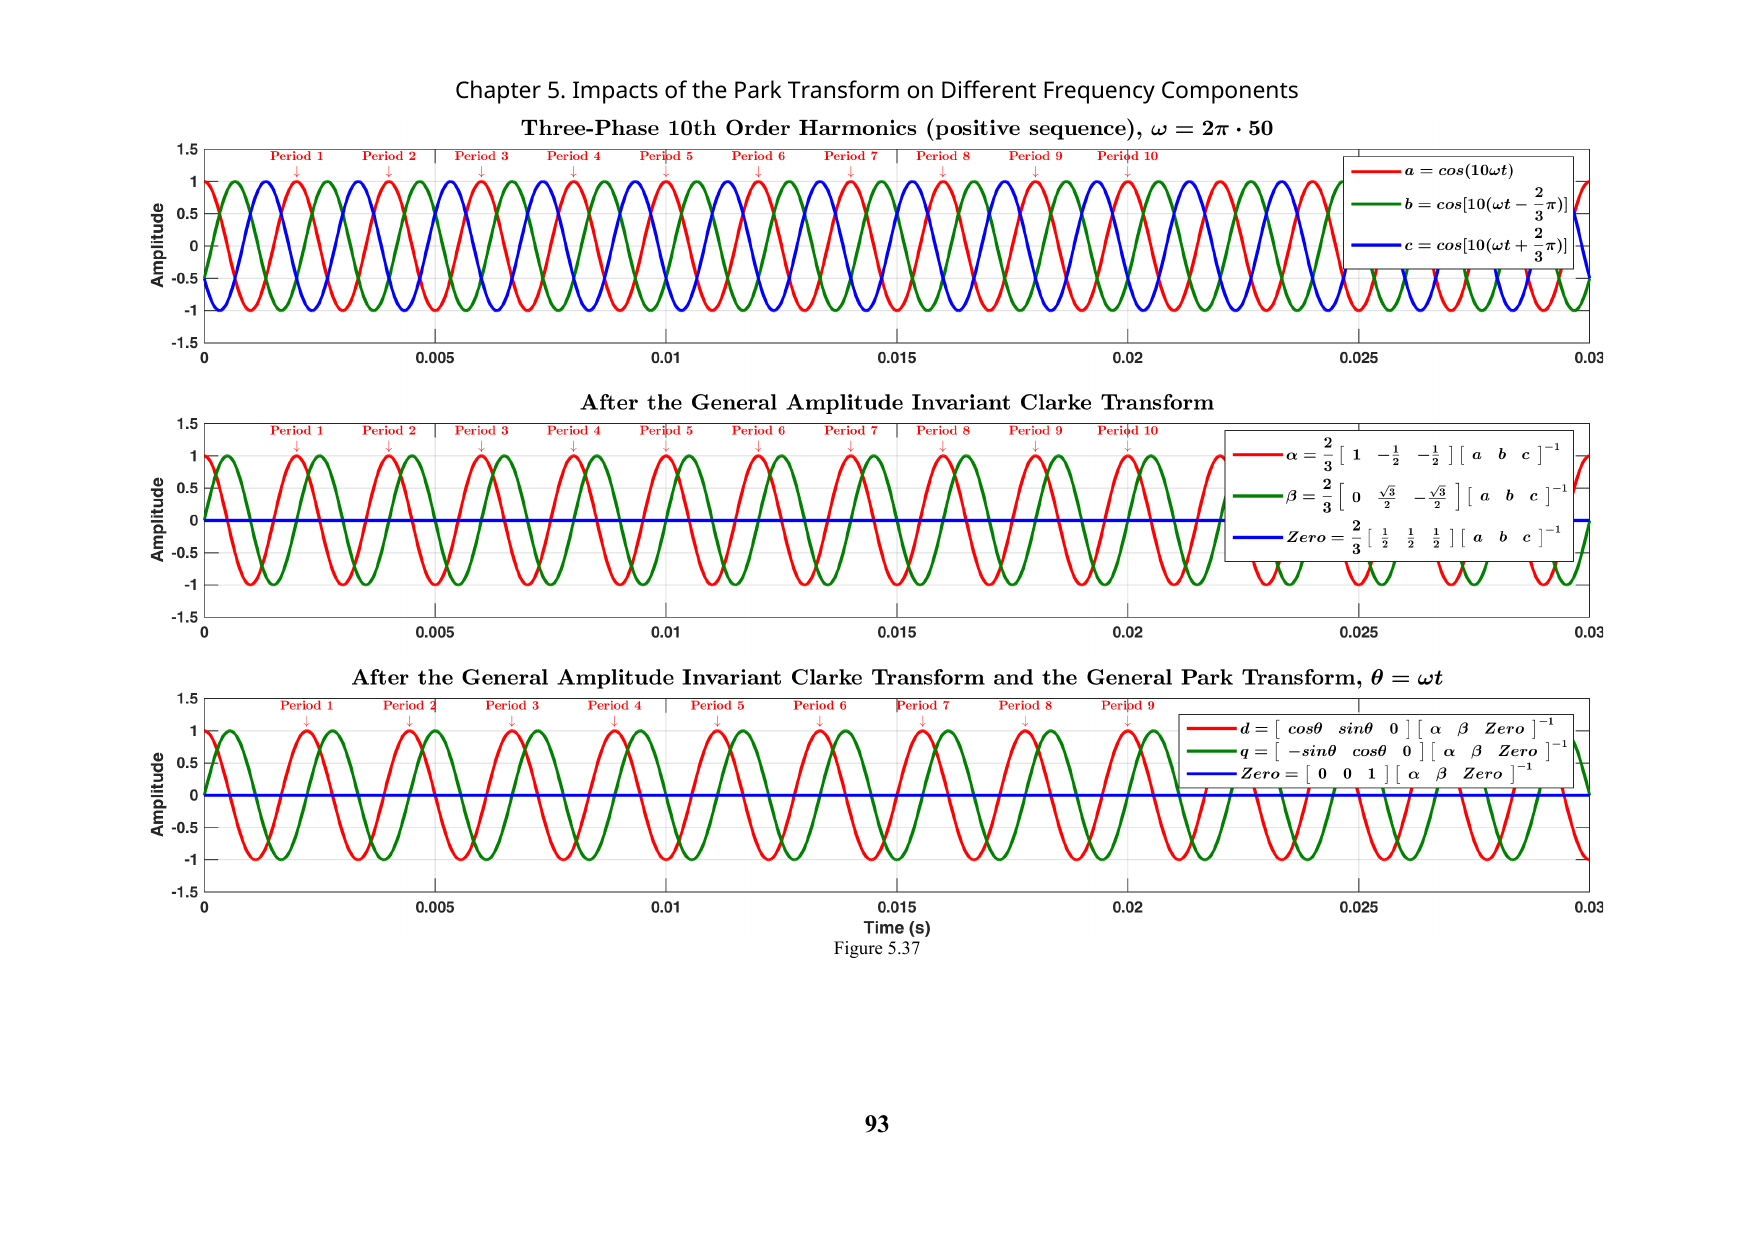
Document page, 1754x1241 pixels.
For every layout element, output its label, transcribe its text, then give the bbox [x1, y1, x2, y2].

picture [150, 118, 1604, 937]
